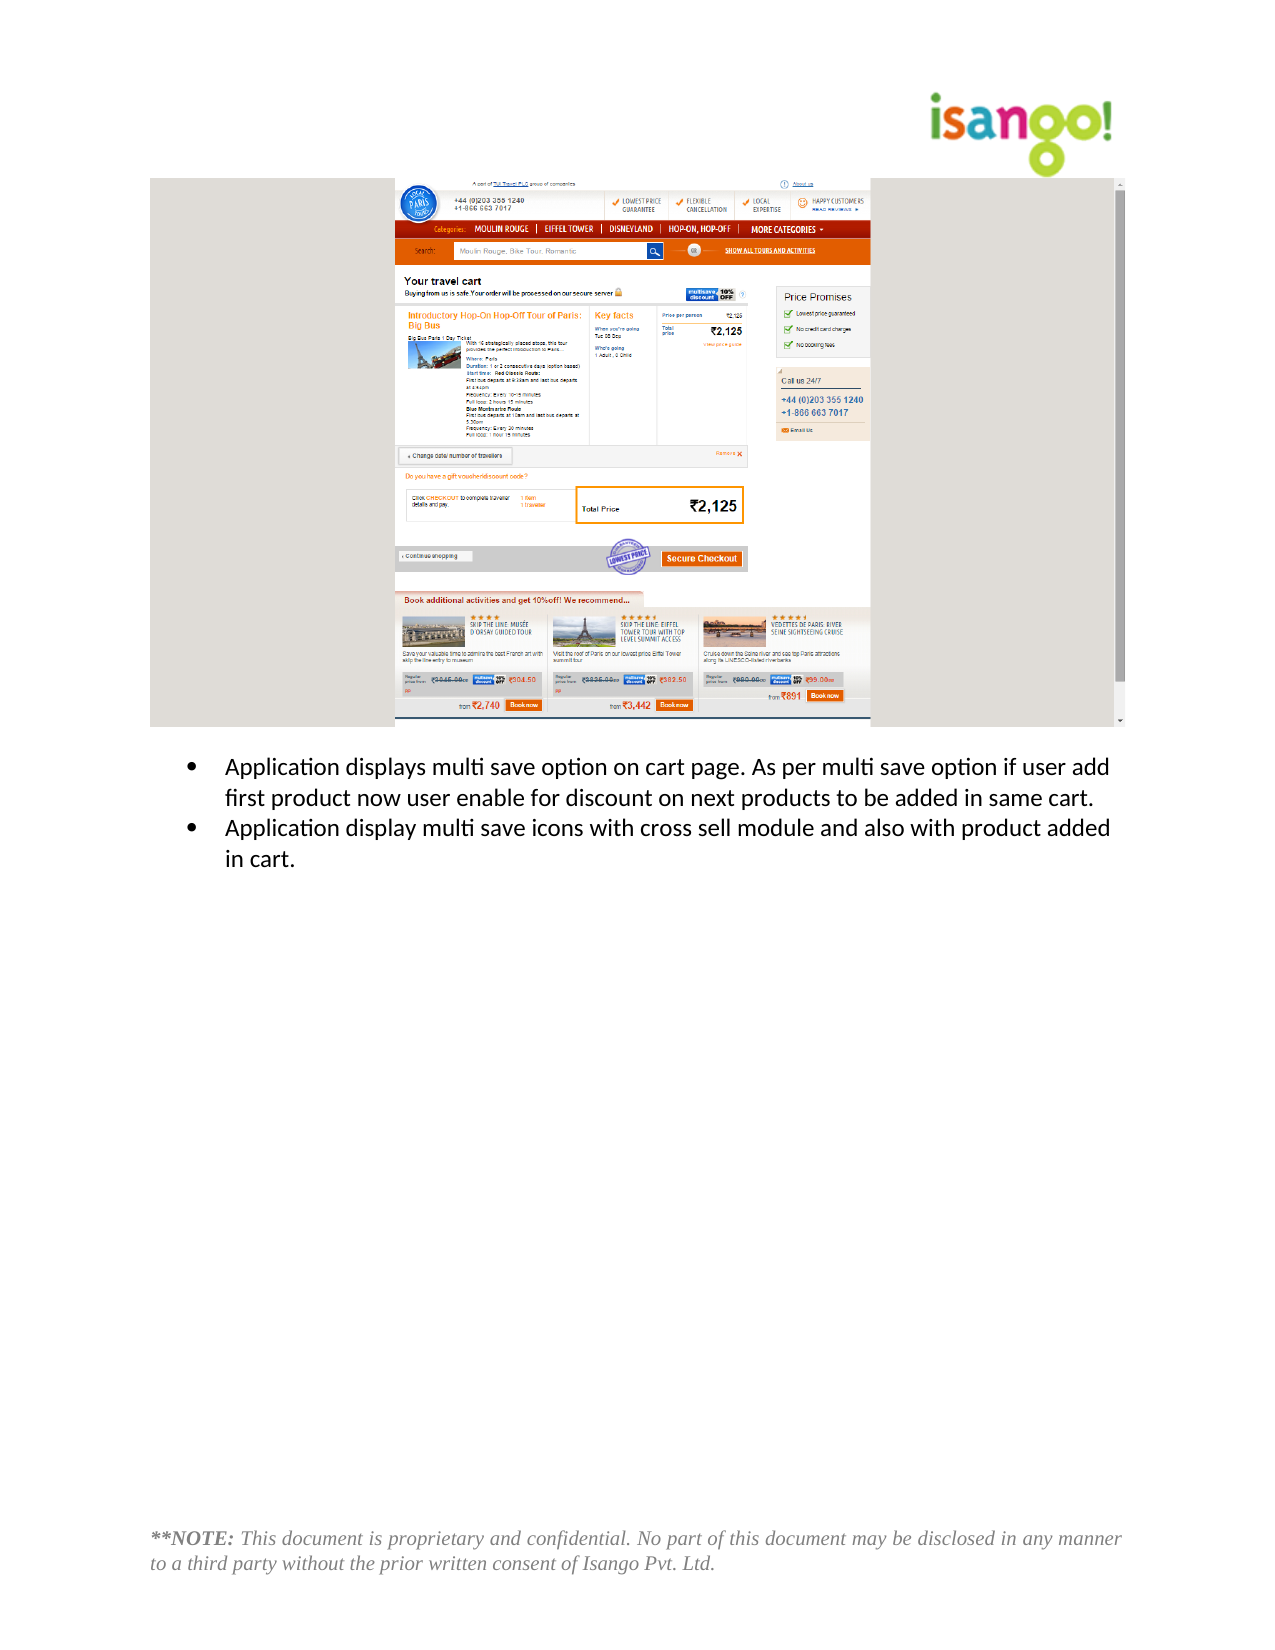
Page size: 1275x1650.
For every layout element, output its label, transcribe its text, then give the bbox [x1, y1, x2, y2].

list Application display multi save icons with cross sell module and also with product added in cart. [187, 812, 1125, 873]
picture [150, 74, 1126, 727]
list Application displays multi save option on cart page. As per multi save option if user add first product now user enable for discount on next products to be added in same cart. [187, 751, 1125, 812]
